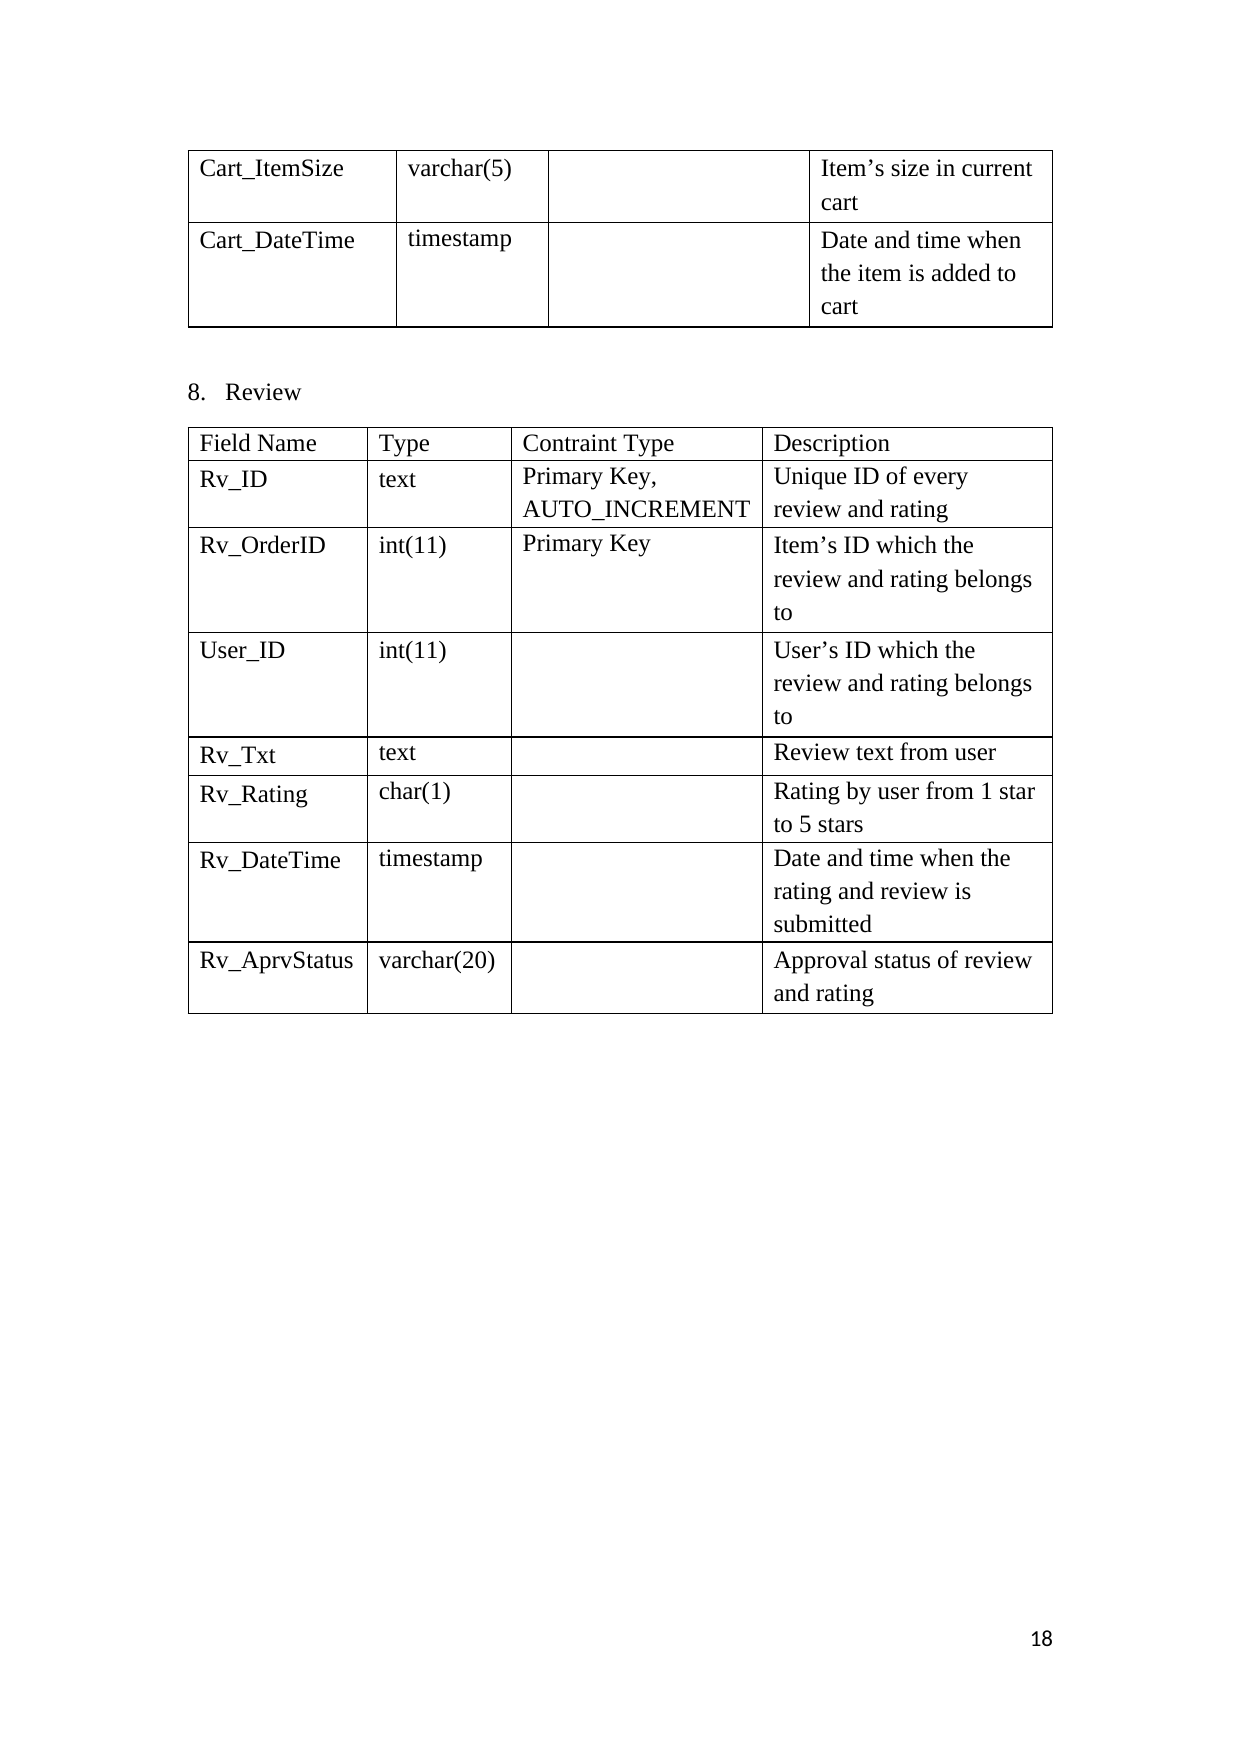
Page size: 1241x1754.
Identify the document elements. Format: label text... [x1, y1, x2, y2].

table_cell Rv_AprvStatus [189, 943, 367, 1013]
table_cell [549, 151, 809, 222]
table_cell Unique ID of every review and rating [763, 461, 1052, 527]
table_cell [549, 223, 809, 326]
table_header Contraint Type [512, 428, 762, 460]
table_cell Rating by user from 1 star to 5 stars [763, 776, 1052, 842]
table_cell int(11) [368, 633, 511, 736]
table_cell User’s ID which the review and rating belongs to [763, 633, 1052, 736]
table_cell varchar(20) [368, 943, 511, 1013]
table_cell [512, 738, 762, 775]
table_cell [512, 843, 762, 941]
table_cell Item’s size in current cart [810, 151, 1052, 222]
table_cell Cart_ItemSize [189, 151, 396, 222]
table_header Description [763, 428, 1052, 460]
table_cell Approval status of review and rating [763, 943, 1052, 1013]
table_cell Date and time when the rating and review is submitted [763, 843, 1052, 941]
table_cell Rv_DateTime [189, 843, 367, 941]
table_cell int(11) [368, 528, 511, 632]
list Review [187, 377, 1053, 406]
table_cell Primary Key [512, 528, 762, 632]
table_cell User_ID [189, 633, 367, 736]
table_header Field Name [189, 428, 367, 460]
table_cell timestamp [368, 843, 511, 941]
table_cell Rv_Txt [189, 738, 367, 775]
table_cell Rv_Rating [189, 776, 367, 842]
table_cell [512, 776, 762, 842]
table_cell Primary Key, AUTO_INCREMENT [512, 461, 762, 527]
table_cell text [368, 461, 511, 527]
table_cell char(1) [368, 776, 511, 842]
table_cell Rv_ID [189, 461, 367, 527]
table_cell Date and time when the item is added to cart [810, 223, 1052, 326]
table_cell Cart_DateTime [189, 223, 396, 326]
table_cell Rv_OrderID [189, 528, 367, 632]
table_cell Review text from user [763, 738, 1052, 775]
table_header Type [368, 428, 511, 460]
table_cell timestamp [397, 223, 548, 326]
table_cell varchar(5) [397, 151, 548, 222]
table_cell [512, 633, 762, 736]
table_cell Item’s ID which the review and rating belongs to [763, 528, 1052, 632]
table_cell text [368, 738, 511, 775]
table_cell [512, 943, 762, 1013]
